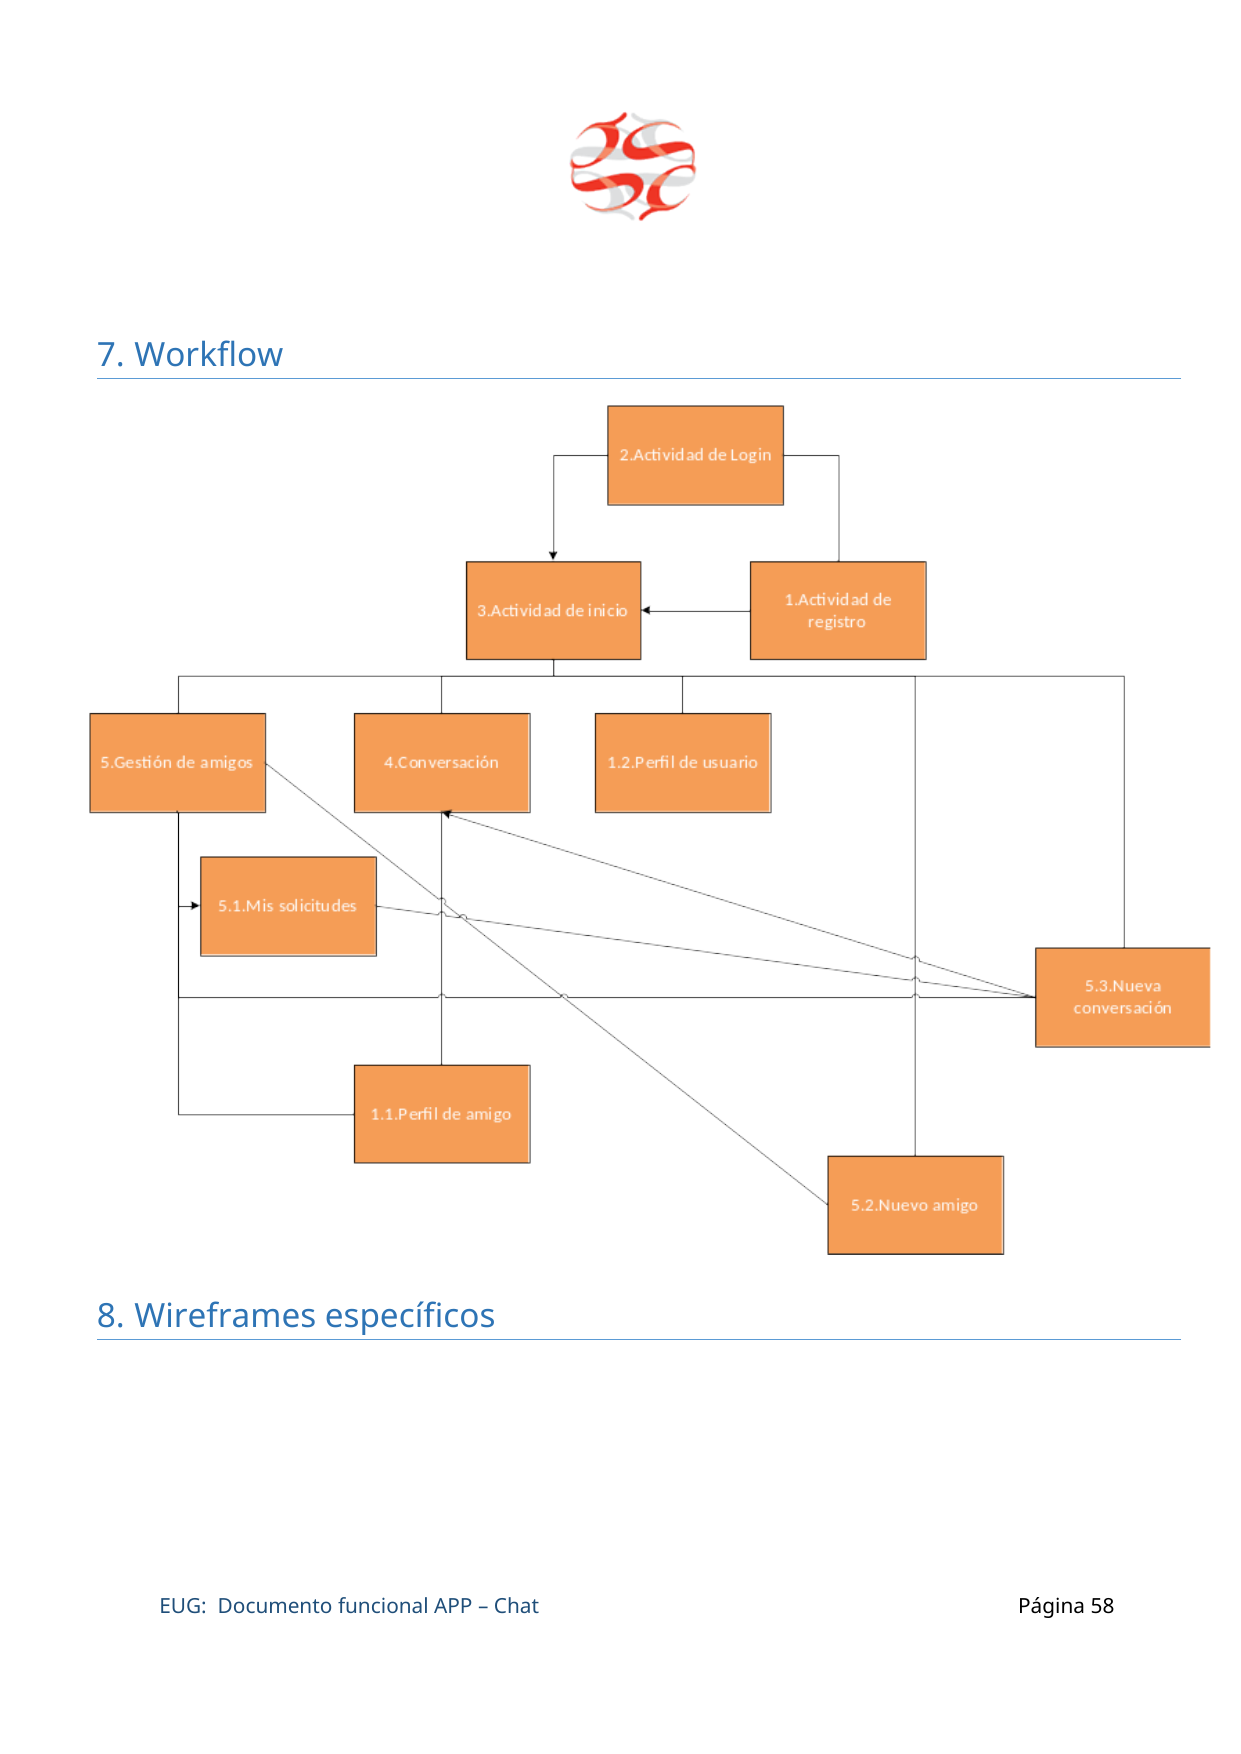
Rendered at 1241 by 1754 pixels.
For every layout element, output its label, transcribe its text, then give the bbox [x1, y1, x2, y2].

picture [559, 86, 711, 237]
subtitle Workflow [97, 331, 1181, 378]
subtitle Wireframes específicos [97, 1292, 1181, 1339]
